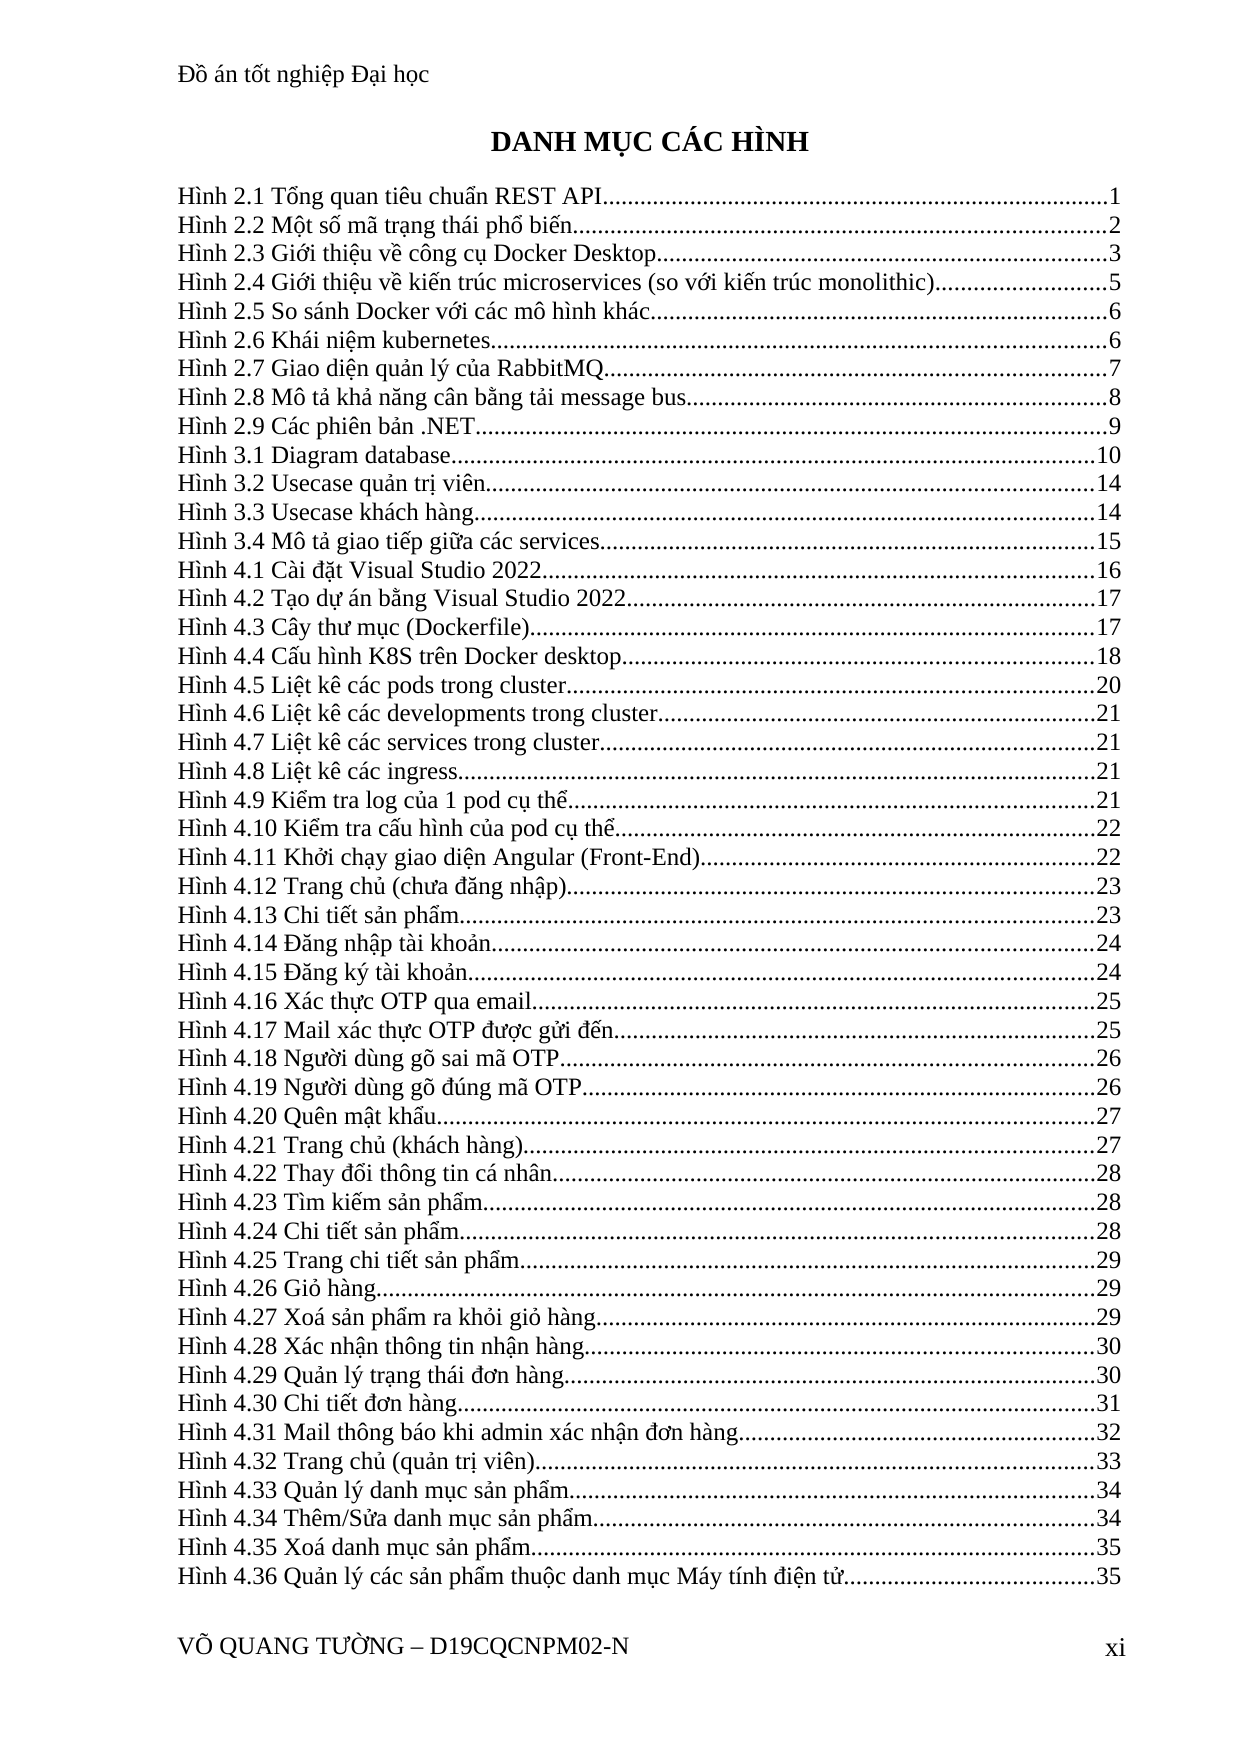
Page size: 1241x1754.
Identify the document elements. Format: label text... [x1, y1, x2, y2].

text Hình 2.6 Khái niệm kubernetes 6 [177, 325, 1122, 353]
text Hình 4.15 Đăng ký tài khoản 24 [177, 957, 1122, 986]
text DANH MỤC CÁC HÌNH [177, 124, 1122, 158]
text Hình 4.1 Cài đặt Visual Studio 2022 16 [177, 555, 1122, 583]
text Hình 4.23 Tìm kiếm sản phẩm 28 [177, 1187, 1122, 1216]
text Hình 4.20 Quên mật khẩu 27 [177, 1101, 1122, 1130]
text Hình 4.19 Người dùng gõ đúng mã OTP 26 [177, 1072, 1122, 1101]
text Hình 4.13 Chi tiết sản phẩm 23 [177, 900, 1122, 928]
text Hình 4.36 Quản lý các sản phẩm thuộc danh mục Máy tính điện tử 35 [177, 1561, 1122, 1590]
text Hình 4.21 Trang chủ (khách hàng) 27 [177, 1130, 1122, 1158]
text Hình 4.27 Xoá sản phẩm ra khỏi giỏ hàng 29 [177, 1302, 1122, 1331]
text Hình 4.18 Người dùng gõ sai mã OTP 26 [177, 1043, 1122, 1072]
text Hình 4.34 Thêm/Sửa danh mục sản phẩm 34 [177, 1503, 1122, 1532]
text Hình 4.8 Liệt kê các ingress 21 [177, 756, 1122, 785]
text Hình 4.3 Cây thư mục (Dockerfile) 17 [177, 612, 1122, 641]
text Hình 4.31 Mail thông báo khi admin xác nhận đơn hàng 32 [177, 1417, 1122, 1446]
text Hình 4.17 Mail xác thực OTP được gửi đến 25 [177, 1015, 1122, 1043]
text Hình 3.4 Mô tả giao tiếp giữa các services 15 [177, 526, 1122, 555]
text Hình 2.7 Giao diện quản lý của RabbitMQ 7 [177, 353, 1122, 382]
text Hình 3.2 Usecase quản trị viên 14 [177, 468, 1122, 497]
text Hình 4.6 Liệt kê các developments trong cluster 21 [177, 698, 1122, 727]
text Hình 4.10 Kiểm tra cấu hình của pod cụ thể 22 [177, 813, 1122, 842]
text Hình 4.11 Khởi chạy giao diện Angular (Front-End) 22 [177, 842, 1122, 871]
text Hình 2.4 Giới thiệu về kiến trúc microservices (so với kiến trúc monolithic) 5 [177, 267, 1122, 296]
text Hình 2.9 Các phiên bản .NET 9 [177, 411, 1122, 440]
text Hình 3.3 Usecase khách hàng 14 [177, 497, 1122, 526]
text Hình 4.32 Trang chủ (quản trị viên) 33 [177, 1446, 1122, 1475]
text Hình 4.24 Chi tiết sản phẩm 28 [177, 1216, 1122, 1245]
text Hình 2.2 Một số mã trạng thái phổ biến 2 [177, 210, 1122, 238]
text Hình 4.25 Trang chi tiết sản phẩm 29 [177, 1245, 1122, 1273]
text Hình 4.12 Trang chủ (chưa đăng nhập) 23 [177, 871, 1122, 900]
text Hình 4.33 Quản lý danh mục sản phẩm 34 [177, 1475, 1122, 1503]
text Hình 4.7 Liệt kê các services trong cluster 21 [177, 727, 1122, 756]
text Hình 3.1 Diagram database 10 [177, 440, 1122, 468]
text Hình 4.30 Chi tiết đơn hàng 31 [177, 1388, 1122, 1417]
text Hình 4.4 Cấu hình K8S trên Docker desktop 18 [177, 641, 1122, 670]
text Hình 4.2 Tạo dự án bằng Visual Studio 2022 17 [177, 583, 1122, 612]
text Hình 4.5 Liệt kê các pods trong cluster 20 [177, 670, 1122, 698]
text Hình 2.3 Giới thiệu về công cụ Docker Desktop 3 [177, 238, 1122, 267]
text Hình 4.14 Đăng nhập tài khoản 24 [177, 928, 1122, 957]
text Hình 4.22 Thay đổi thông tin cá nhân 28 [177, 1158, 1122, 1187]
text Hình 4.28 Xác nhận thông tin nhận hàng 30 [177, 1331, 1122, 1360]
text Hình 4.35 Xoá danh mục sản phẩm 35 [177, 1532, 1122, 1561]
text Hình 4.29 Quản lý trạng thái đơn hàng 30 [177, 1360, 1122, 1388]
text Hình 4.16 Xác thực OTP qua email 25 [177, 986, 1122, 1015]
text Hình 2.5 So sánh Docker với các mô hình khác 6 [177, 296, 1122, 325]
text Hình 4.26 Giỏ hàng 29 [177, 1273, 1122, 1302]
text Hình 4.9 Kiểm tra log của 1 pod cụ thể 21 [177, 785, 1122, 813]
text Hình 2.1 Tổng quan tiêu chuẩn REST API 1 [177, 181, 1122, 210]
text Hình 2.8 Mô tả khả năng cân bằng tải message bus 8 [177, 382, 1122, 411]
